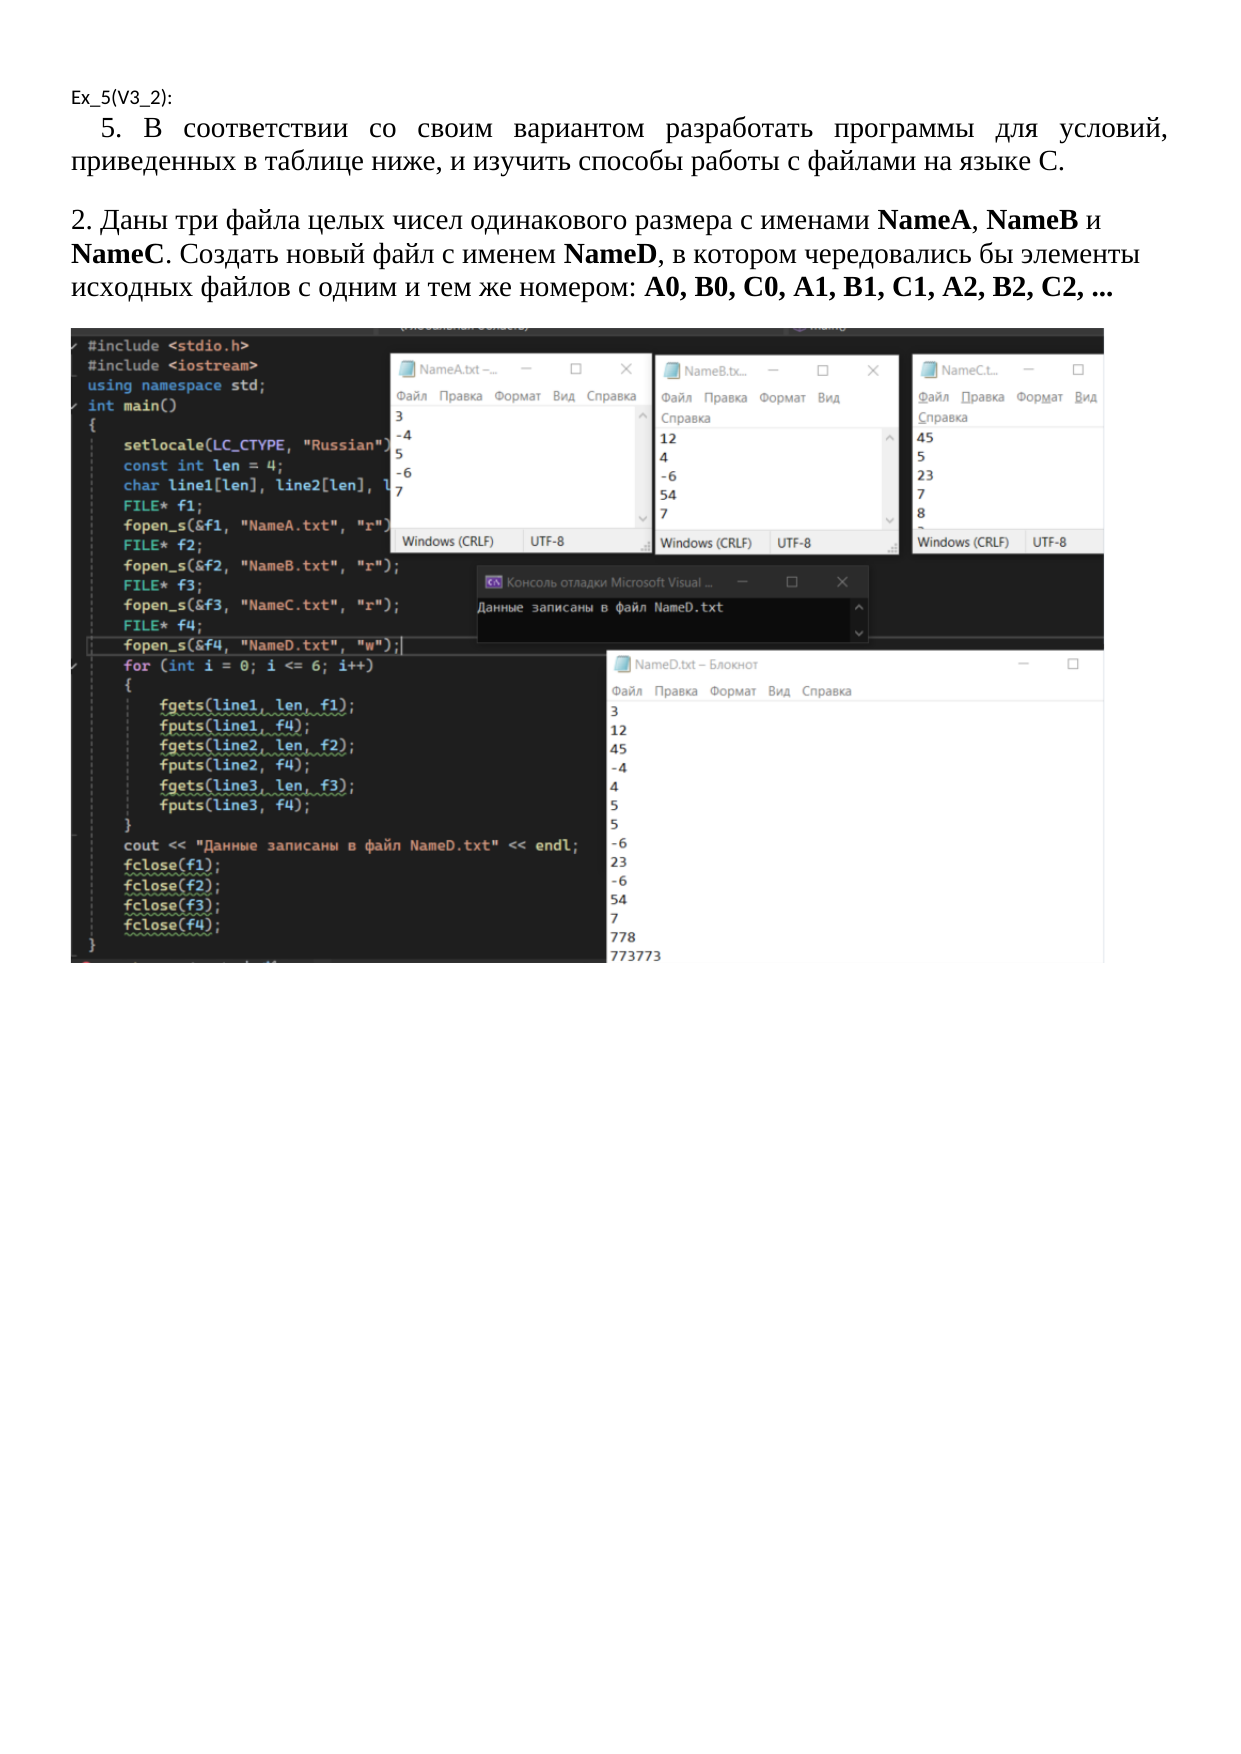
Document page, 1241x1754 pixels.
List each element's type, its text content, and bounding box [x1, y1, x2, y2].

picture [70, 328, 1105, 963]
text 5. В соответствии со своим вариантом разработать программы для условий, приведенных в таблице ниже, и изучить способы работы с файлами на языке С. [71, 110, 1169, 177]
text 2. Даны три файла целых чисел одинакового размера с именами NameA, NameB и NameC. Создать новый файл с именем NameD, в котором чередовались бы элементы исходных файлов с одним и тем же номером: A0, B0, C0, A1, B1, C1, A2, B2, C2, ... [71, 202, 1169, 303]
text Ex_5(V3_2): [71, 84, 1169, 110]
